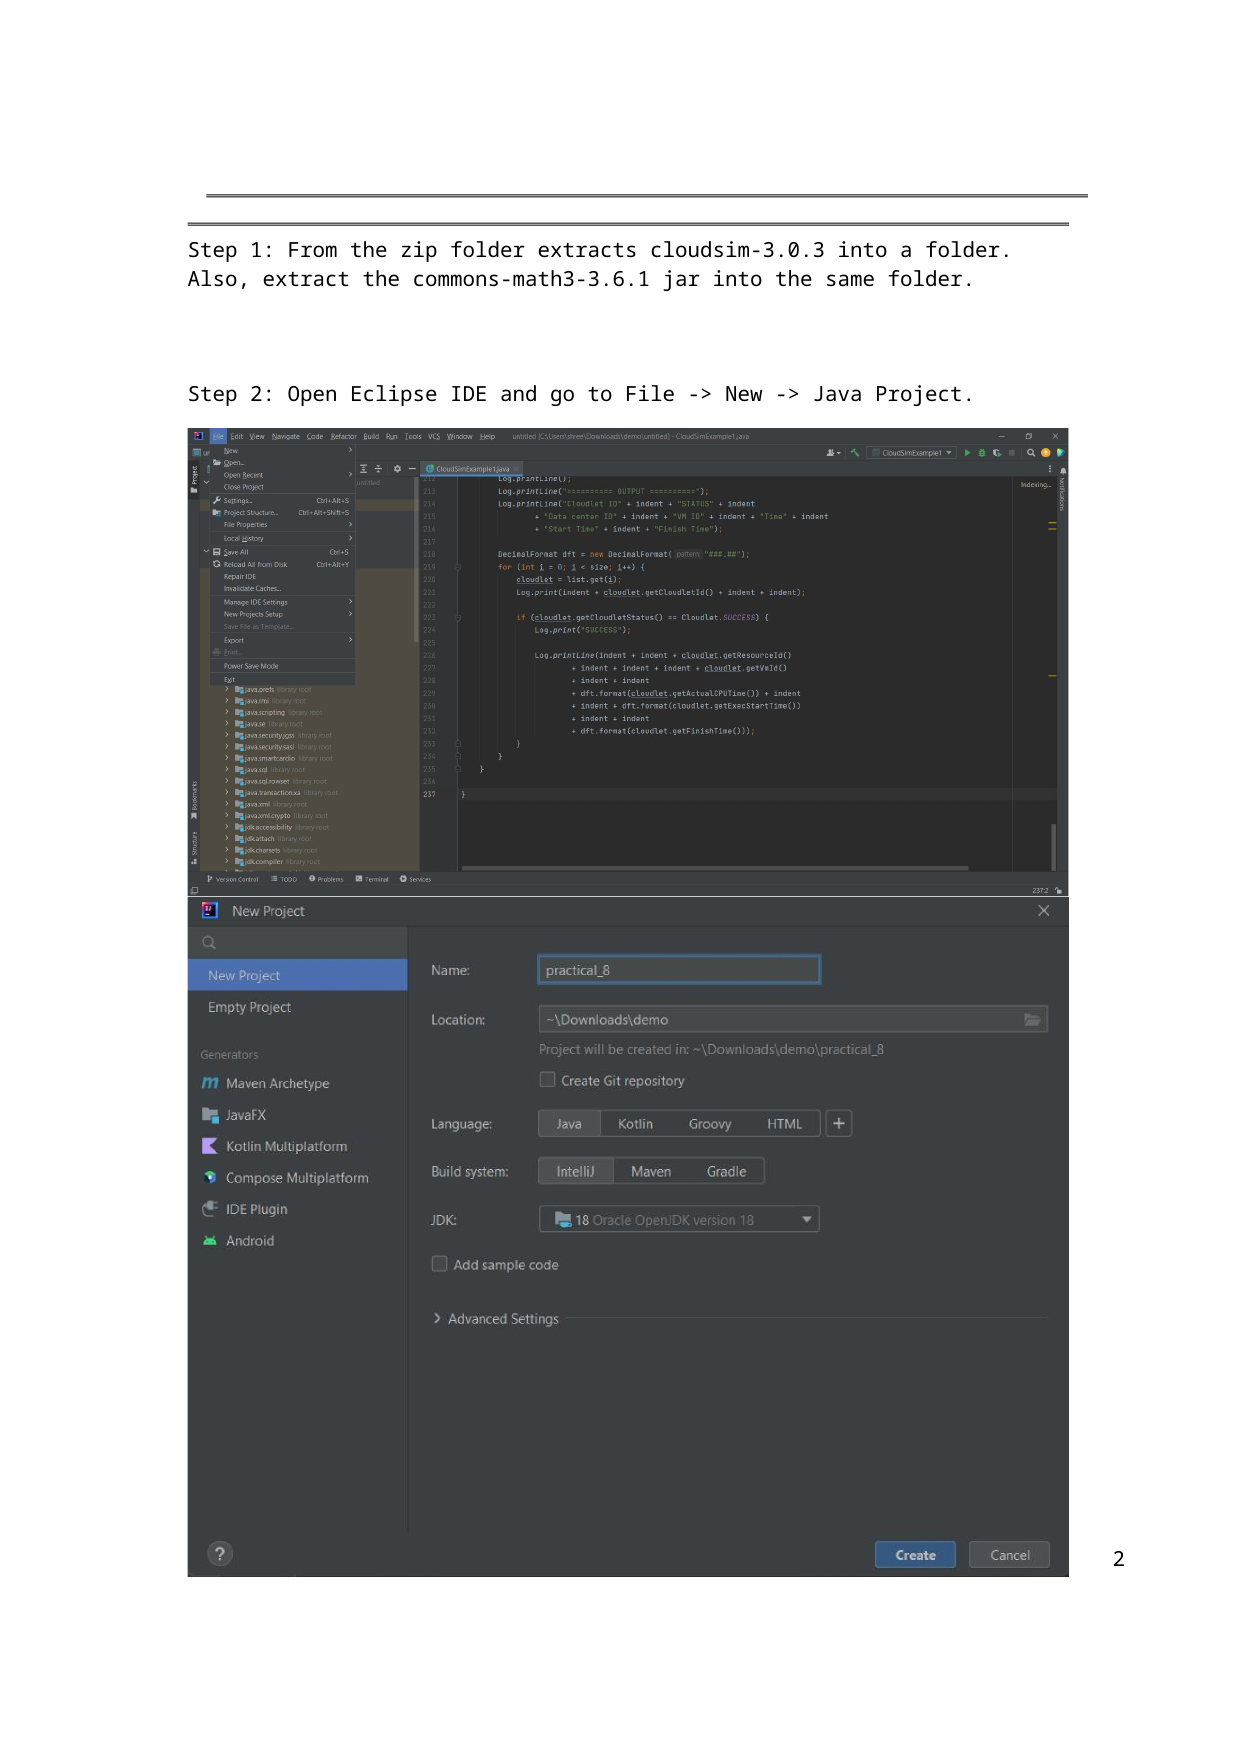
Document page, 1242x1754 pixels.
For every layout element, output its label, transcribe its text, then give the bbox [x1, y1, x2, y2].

picture [187, 428, 1069, 1577]
text Step 1: From the zip folder extracts cloudsim-3.0.3 into a folder. Also, extract the commons-math3-3.6.1 jar into the same folder. [187, 236, 1058, 292]
text Step 2: Open Eclipse IDE and go to File -> New -> Java Project. [187, 379, 1144, 408]
